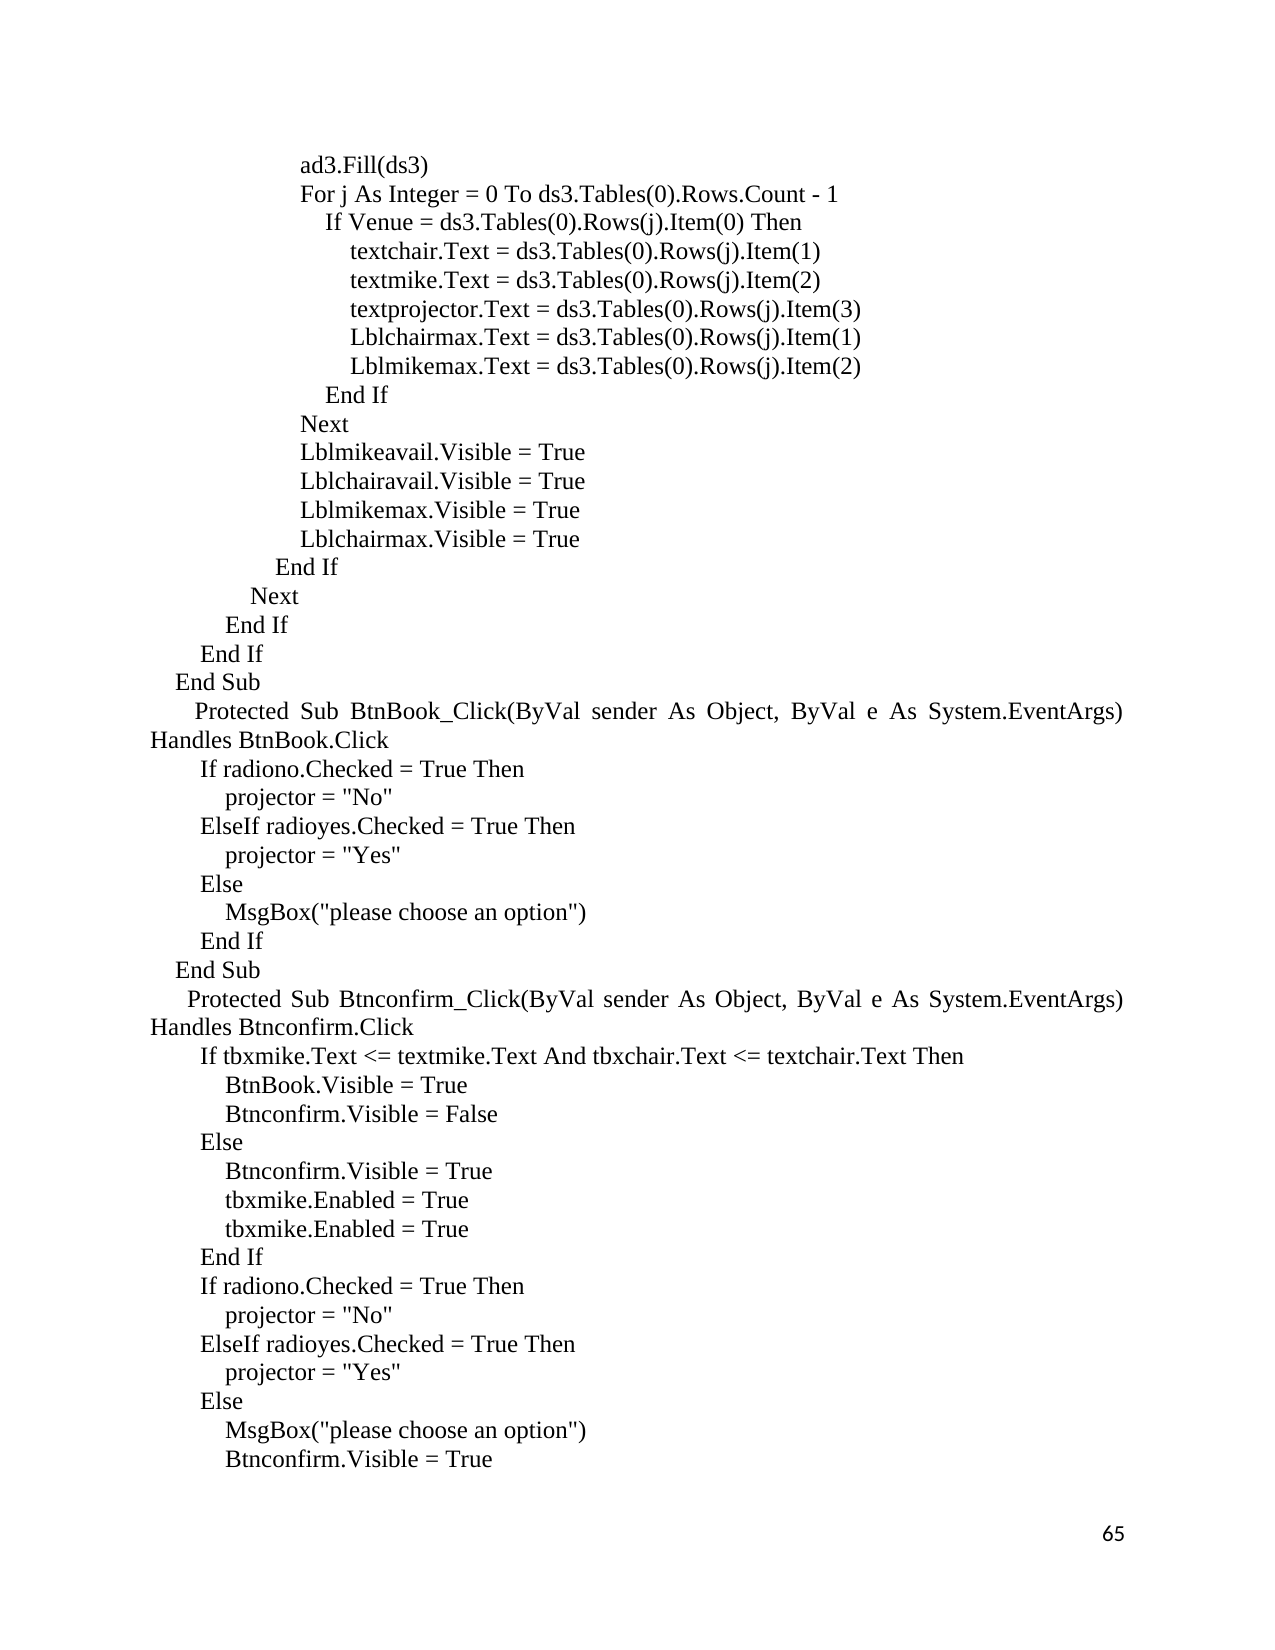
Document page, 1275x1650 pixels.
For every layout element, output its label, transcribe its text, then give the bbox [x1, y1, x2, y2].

text Btnconfirm.Visible = True [150, 1156, 1125, 1185]
text Lblmikemax.Text = ds3.Tables(0).Rows(j).Item(2) [150, 351, 1125, 380]
text End Sub [150, 955, 1125, 984]
text Btnconfirm.Visible = False [150, 1099, 1125, 1127]
text BtnBook.Visible = True [150, 1070, 1125, 1099]
text Protected Sub BtnBook_Click(ByVal sender As Object, ByVal e As System.EventArgs) Handles BtnBook.Click [150, 696, 1125, 754]
text Lblchairavail.Visible = True [150, 466, 1125, 495]
text projector = "Yes" [150, 1357, 1125, 1386]
text textchair.Text = ds3.Tables(0).Rows(j).Item(1) [150, 236, 1125, 265]
text Else [150, 1386, 1125, 1415]
text MsgBox("please choose an option") [150, 1415, 1125, 1444]
text Next [150, 409, 1125, 437]
text Else [150, 1127, 1125, 1156]
text If radiono.Checked = True Then [150, 754, 1125, 782]
text End If [150, 552, 1125, 581]
text projector = "No" [150, 1300, 1125, 1329]
text For j As Integer = 0 To ds3.Tables(0).Rows.Count - 1 [150, 179, 1125, 207]
text Protected Sub Btnconfirm_Click(ByVal sender As Object, ByVal e As System.EventArgs) Handles Btnconfirm.Click [150, 984, 1125, 1041]
text tbxmike.Enabled = True [150, 1214, 1125, 1242]
text End If [150, 380, 1125, 409]
text textmike.Text = ds3.Tables(0).Rows(j).Item(2) [150, 265, 1125, 294]
text If Venue = ds3.Tables(0).Rows(j).Item(0) Then [150, 207, 1125, 236]
text tbxmike.Enabled = True [150, 1185, 1125, 1214]
text End If [150, 926, 1125, 955]
text Else [150, 869, 1125, 897]
text End If [150, 1242, 1125, 1271]
text End If [150, 610, 1125, 639]
text Lblmikemax.Visible = True [150, 495, 1125, 524]
text ElseIf radioyes.Checked = True Then [150, 811, 1125, 840]
text ElseIf radioyes.Checked = True Then [150, 1329, 1125, 1357]
text Lblmikeavail.Visible = True [150, 437, 1125, 466]
text Btnconfirm.Visible = True [150, 1444, 1125, 1472]
text projector = "No" [150, 782, 1125, 811]
text ad3.Fill(ds3) [150, 150, 1125, 179]
text Next [150, 581, 1125, 610]
text If radiono.Checked = True Then [150, 1271, 1125, 1300]
text textprojector.Text = ds3.Tables(0).Rows(j).Item(3) [150, 294, 1125, 322]
text End Sub [150, 667, 1125, 696]
text projector = "Yes" [150, 840, 1125, 869]
text End If [150, 639, 1125, 667]
text If tbxmike.Text <= textmike.Text And tbxchair.Text <= textchair.Text Then [150, 1041, 1125, 1070]
text Lblchairmax.Visible = True [150, 524, 1125, 552]
text Lblchairmax.Text = ds3.Tables(0).Rows(j).Item(1) [150, 322, 1125, 351]
text MsgBox("please choose an option") [150, 897, 1125, 926]
